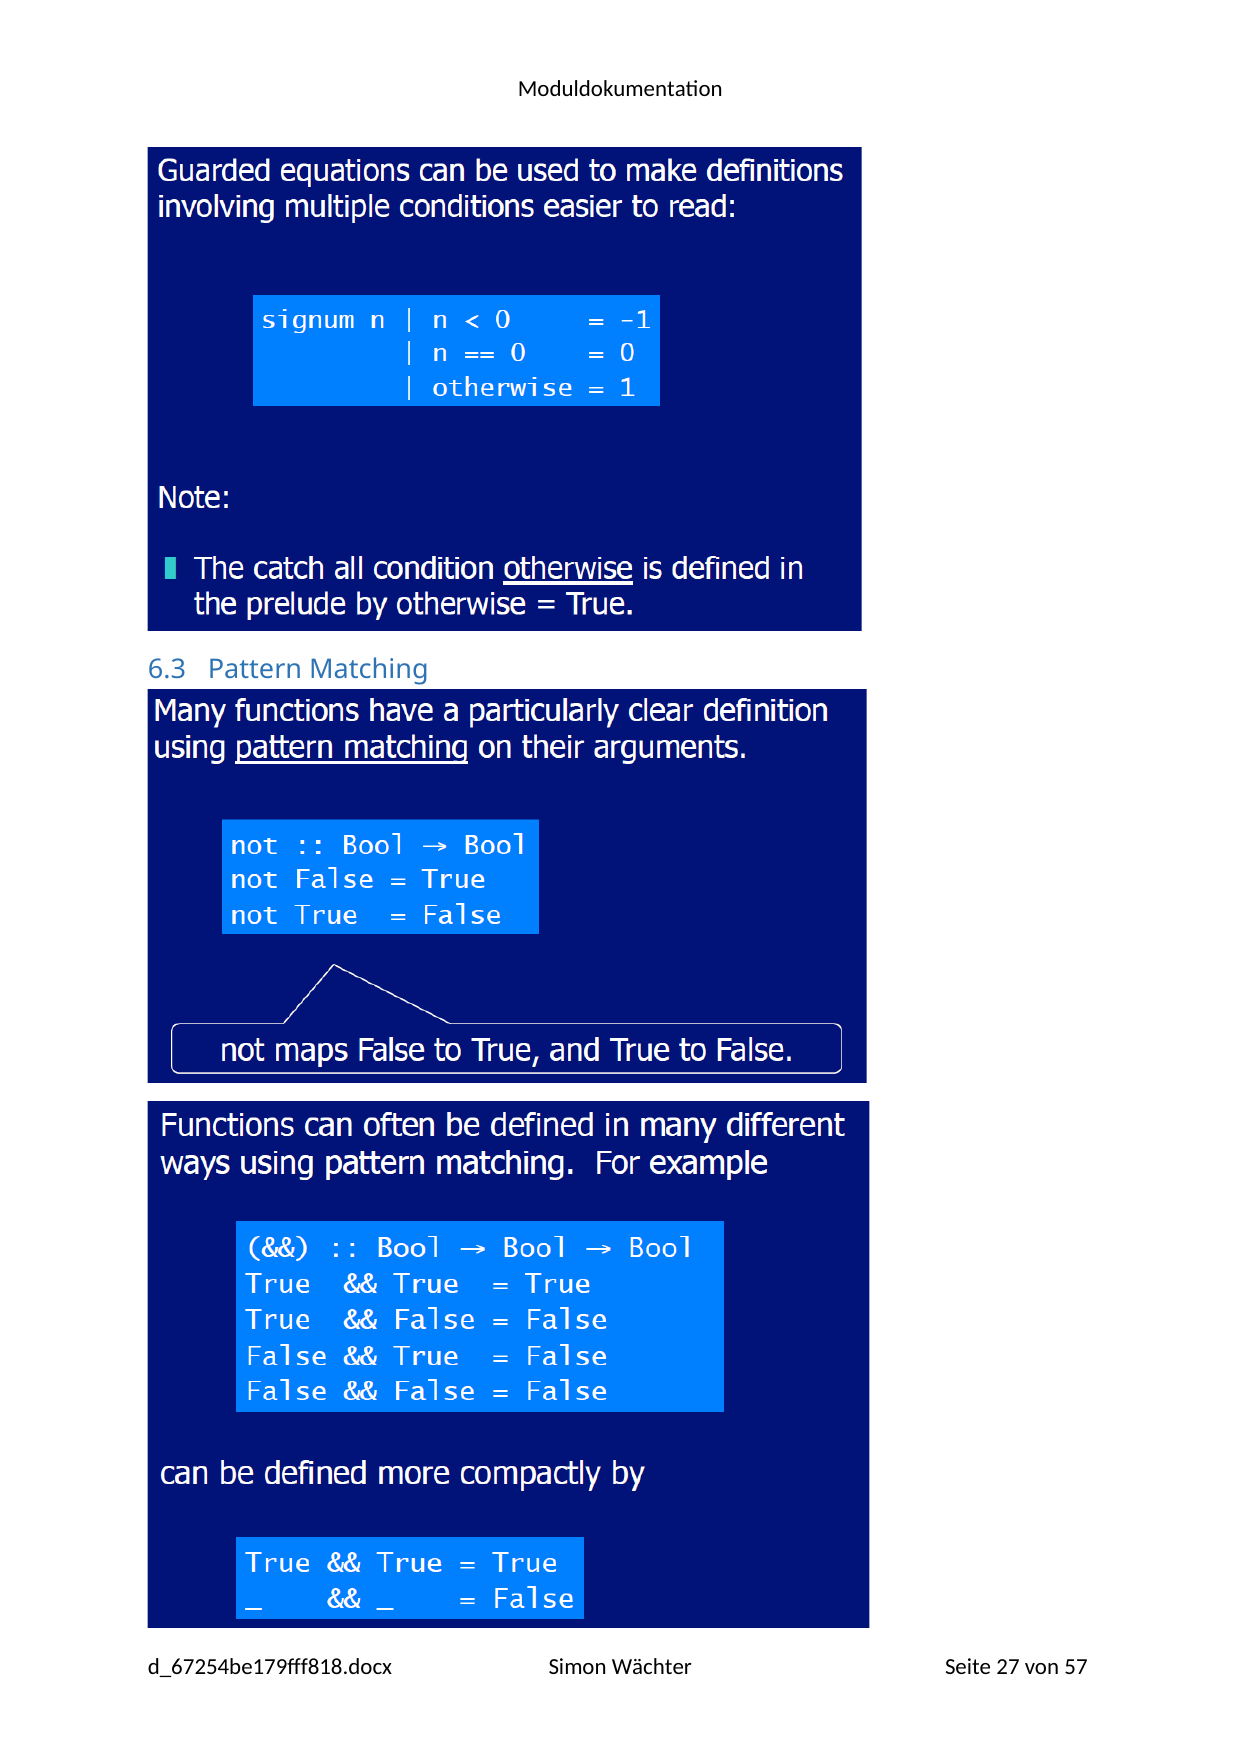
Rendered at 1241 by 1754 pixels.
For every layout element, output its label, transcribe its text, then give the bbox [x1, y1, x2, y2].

picture [147, 689, 867, 1083]
subtitle Pattern Matching [148, 649, 1093, 686]
picture [147, 1101, 870, 1628]
picture [147, 147, 862, 631]
